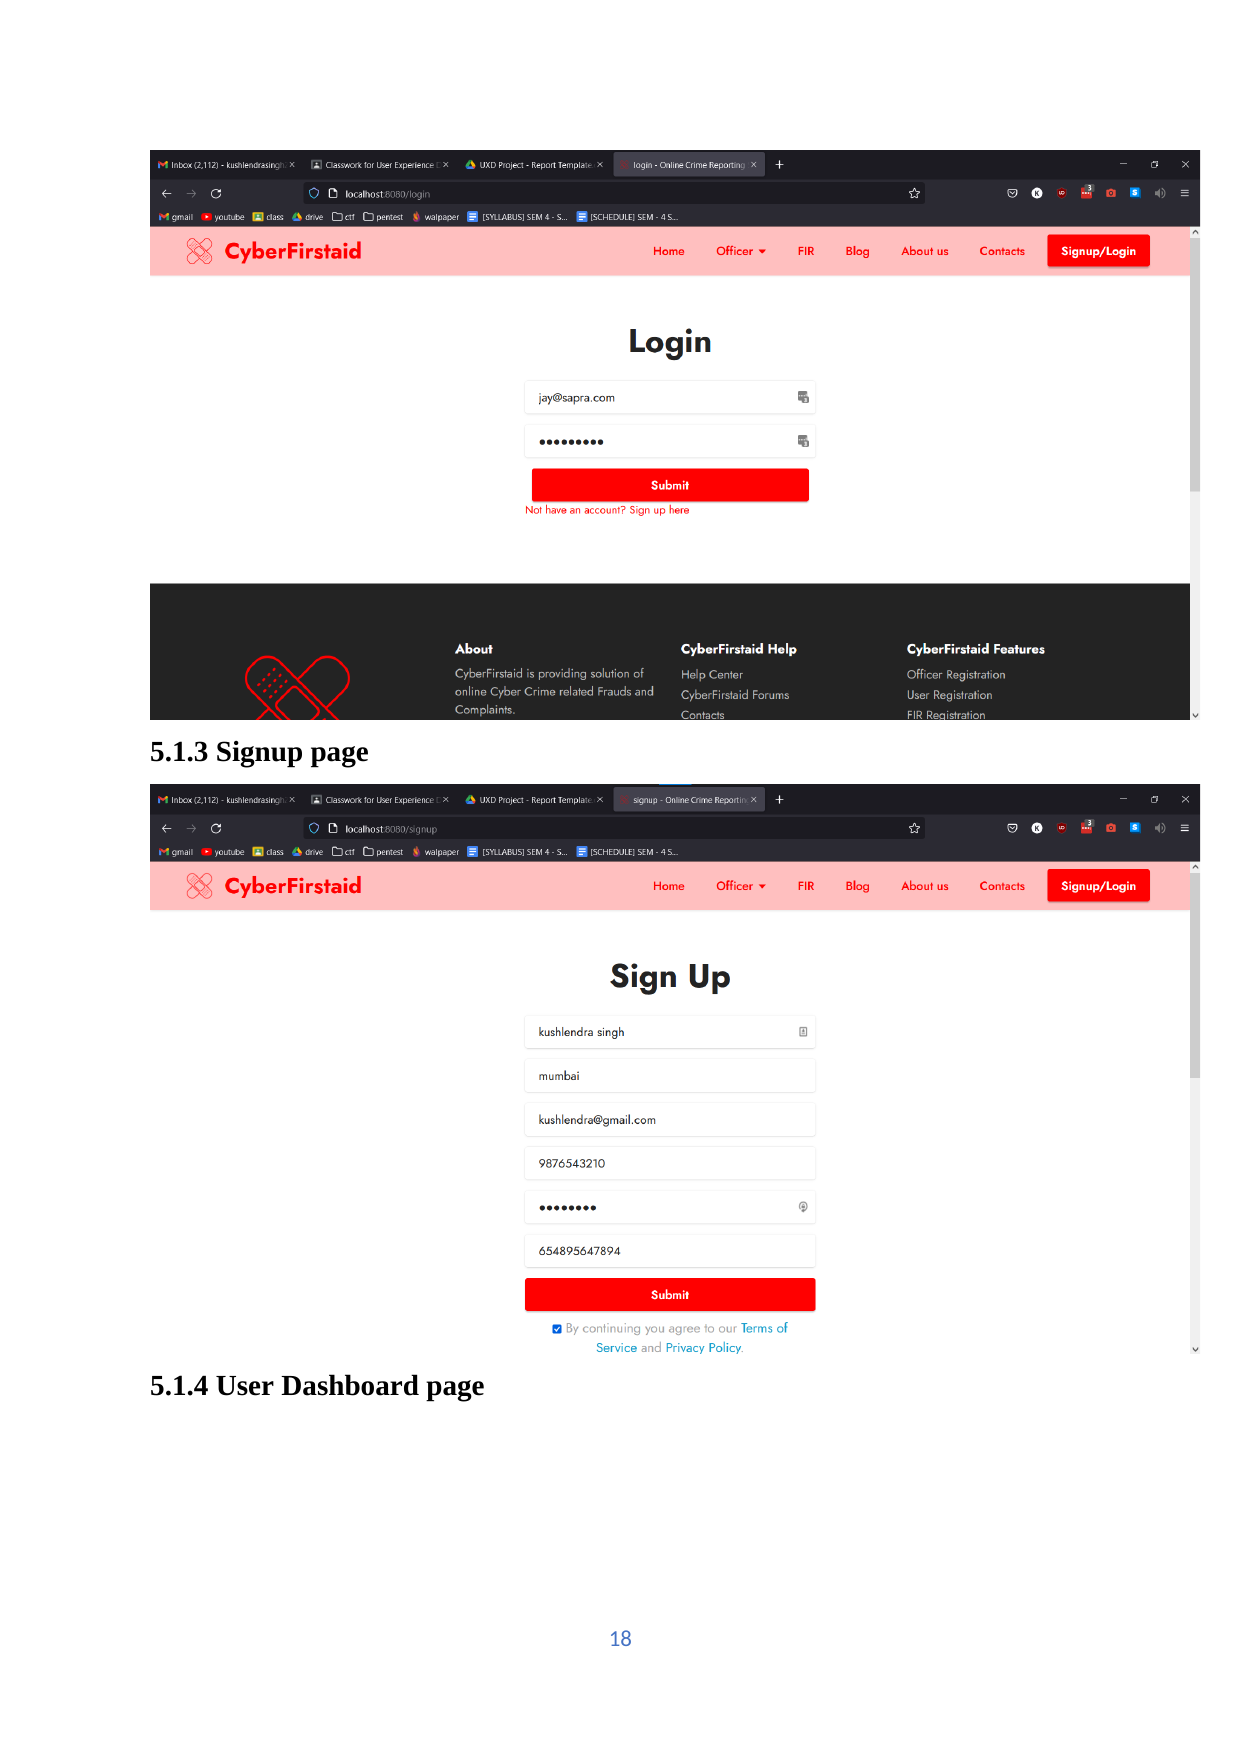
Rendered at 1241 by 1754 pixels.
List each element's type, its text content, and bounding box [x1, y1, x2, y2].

text 5.1.4 User Dashboard page [150, 1368, 1090, 1402]
picture [150, 784, 1200, 1354]
picture [150, 150, 1200, 720]
text 5.1.3 Signup page [150, 734, 1090, 767]
